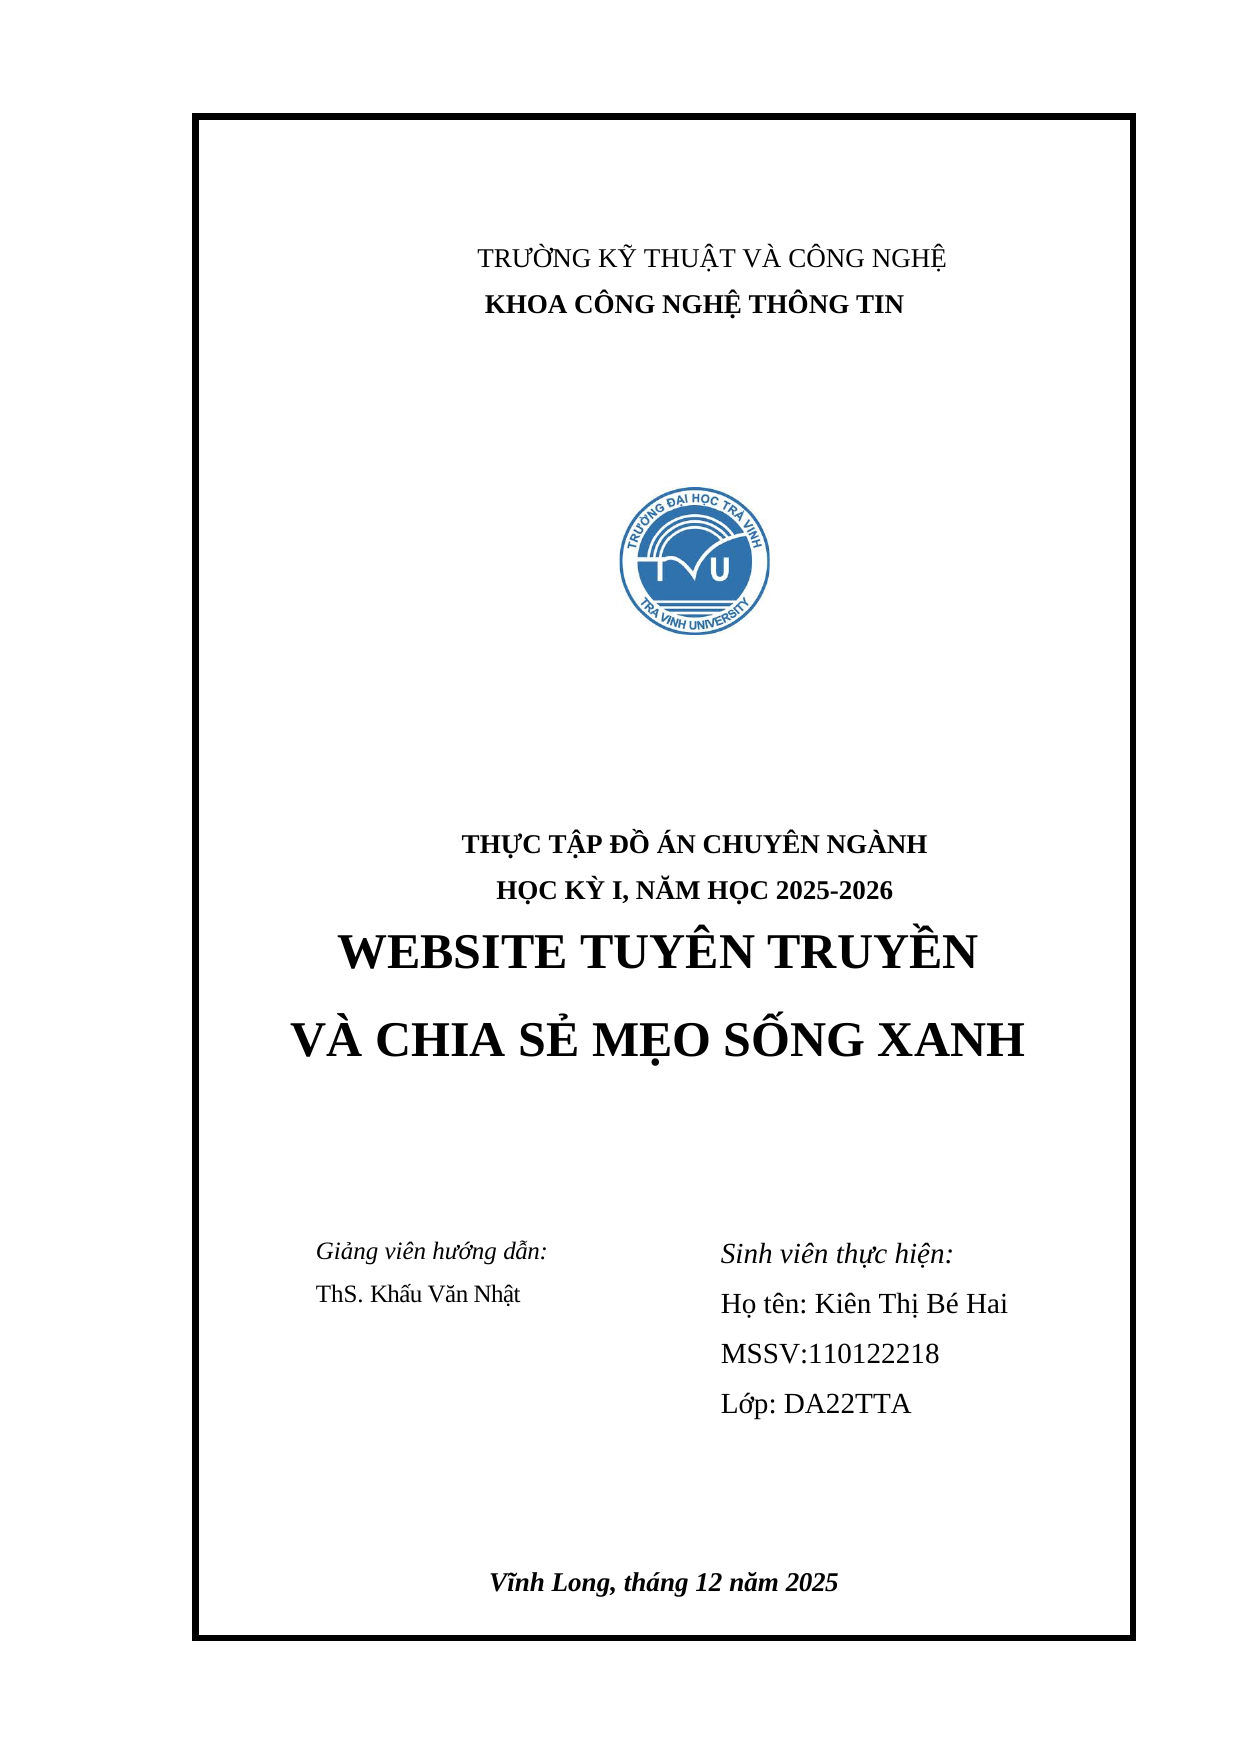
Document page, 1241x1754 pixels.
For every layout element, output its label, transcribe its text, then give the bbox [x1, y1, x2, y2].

text ThS. Khấu Văn Nhật [316, 1279, 553, 1308]
text TRƯỜNG KỸ THUẬT VÀ CÔNG NGHỆ [402, 242, 1137, 273]
text Họ tên: Kiên Thị Bé Hai [646, 1286, 1137, 1319]
picture [619, 487, 770, 635]
text KHOA CÔNG NGHỆ THÔNG TIN [177, 288, 1137, 319]
text VÀ CHIA SẺ MẸO SỐNG XANH [179, 1009, 1137, 1067]
text Giảng viên hướng dẫn: [316, 1236, 553, 1264]
text Lớp: DA22TTA [646, 1387, 1137, 1420]
text HỌC KỲ I, NĂM HỌC 2025-2026 [177, 874, 1137, 906]
text MSSV:110122218 [646, 1336, 1137, 1370]
text THỰC TẬP ĐỒ ÁN CHUYÊN NGÀNH [177, 828, 1137, 859]
text Sinh viên thực hiện: [646, 1236, 1137, 1269]
text WEBSITE TUYÊN TRUYỀN [179, 922, 1137, 980]
